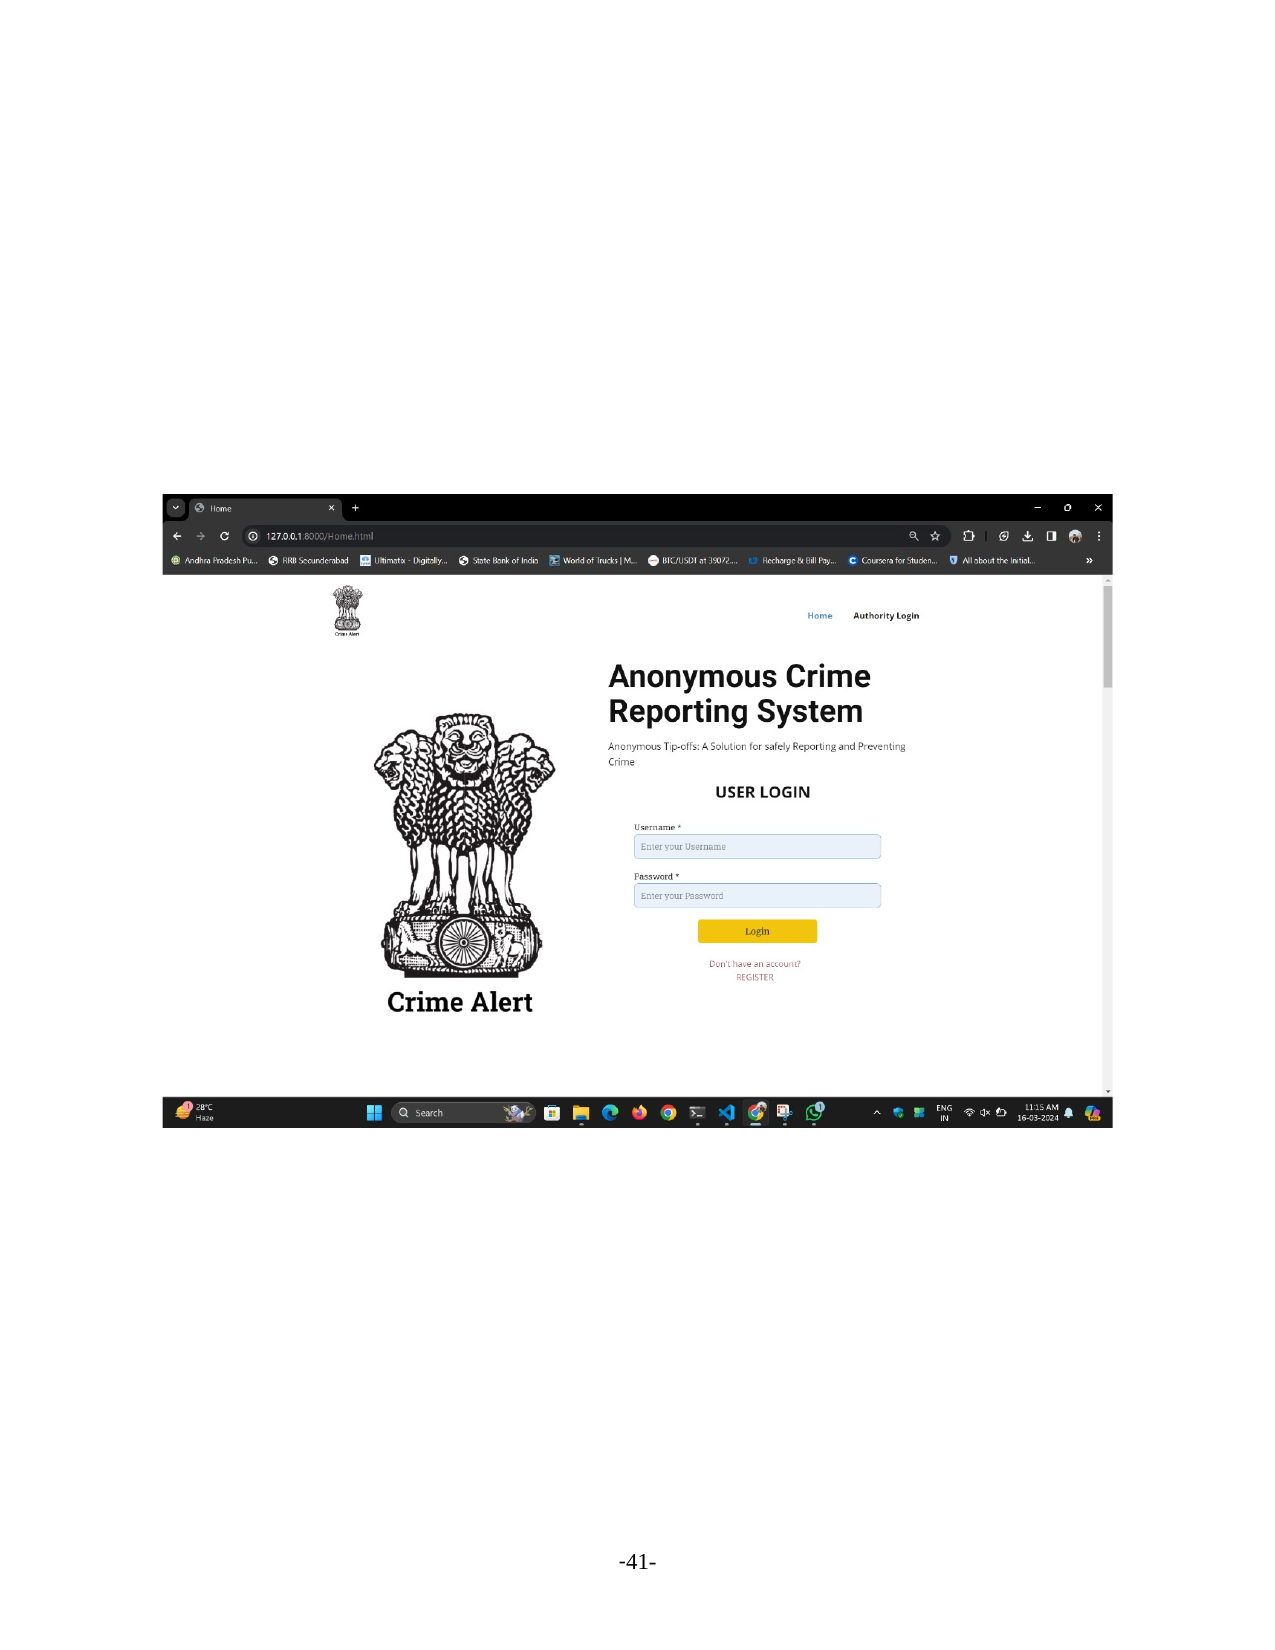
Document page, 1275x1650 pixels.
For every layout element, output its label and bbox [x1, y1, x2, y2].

picture [162, 494, 1113, 1128]
